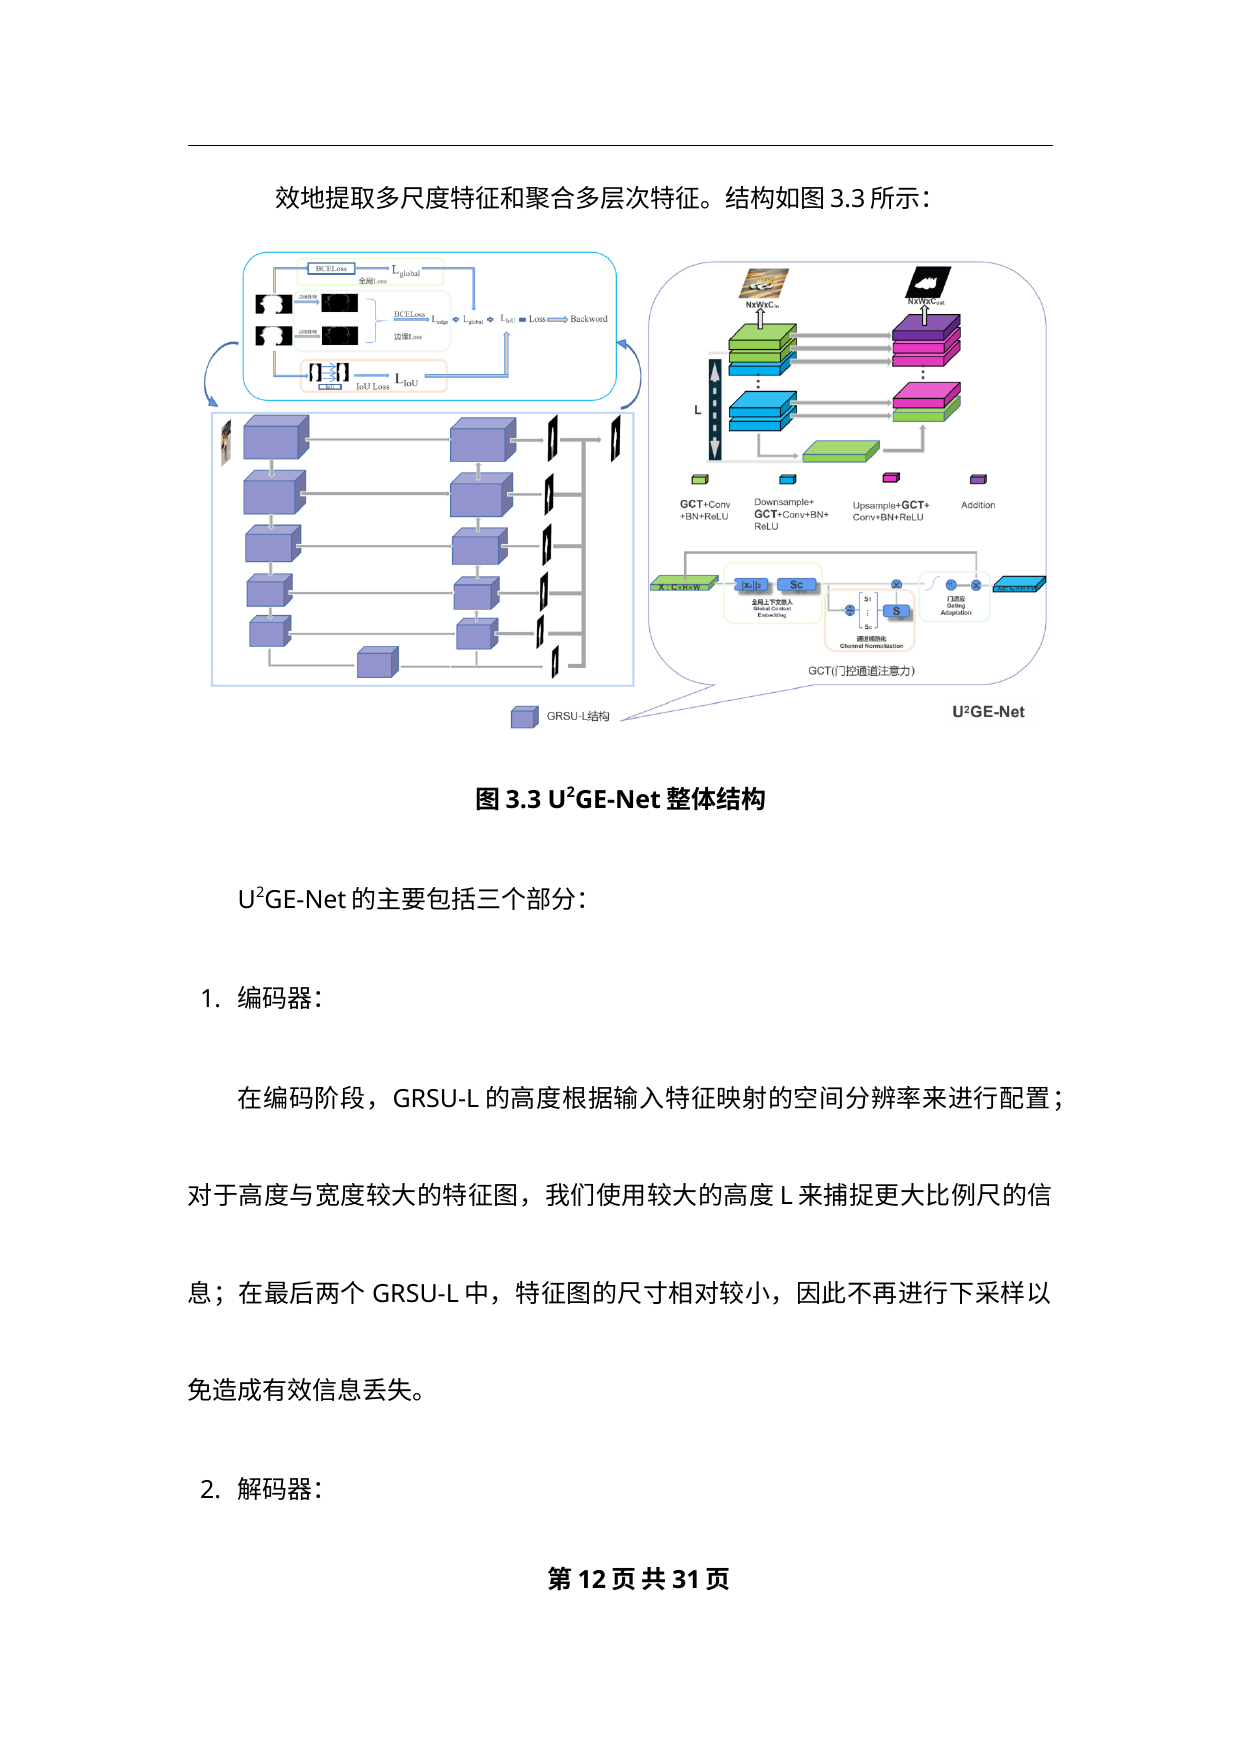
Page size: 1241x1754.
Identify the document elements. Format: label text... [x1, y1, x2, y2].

text 在编码阶段，GRSU-L的高度根据输入特征映射的空间分辨率来进行配置；对于高度与宽度较大的特征图，我们使用较大的高度L来捕捉更大比例尺的信息；在最后两个GRSU-L中，特征图的尺寸相对较小，因此不再进行下采样以免造成有效信息丢失。 [187, 1064, 1053, 1421]
list 解码器： [200, 1456, 1053, 1521]
list 编码器： [200, 964, 1053, 1029]
picture [187, 245, 1053, 732]
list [275, 164, 1053, 229]
text 图3.3 U2GE-Net整体结构 [188, 766, 1053, 831]
text U2GE-Net的主要包括三个部分： [187, 865, 1053, 930]
